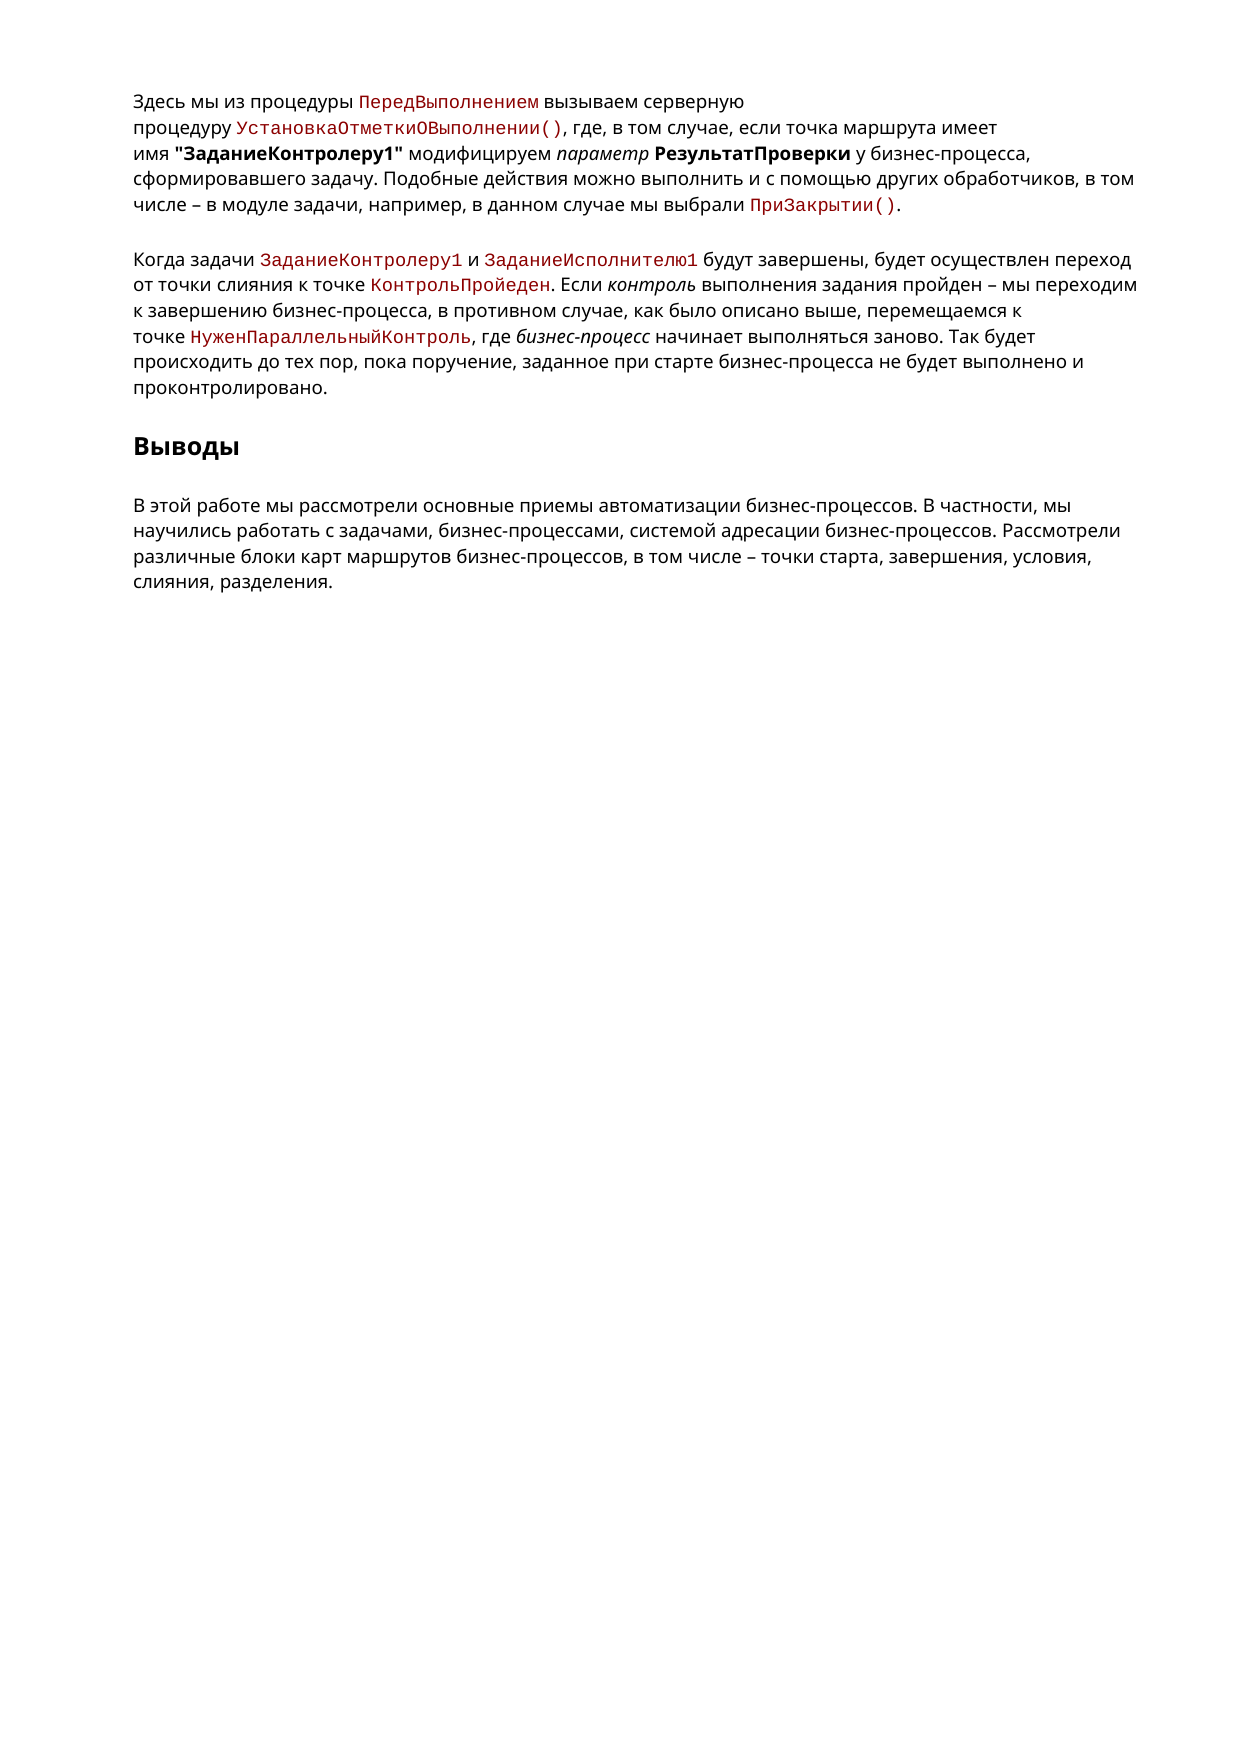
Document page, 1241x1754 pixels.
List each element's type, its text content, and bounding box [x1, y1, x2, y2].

text Выводы [133, 429, 1152, 463]
text В этой работе мы рассмотрели основные приемы автоматизации бизнес-процессов. В частности, мы научились работать с задачами, бизнес-процессами, системой адресации бизнес-процессов. Рассмотрели различные блоки карт маршрутов бизнес-процессов, в том числе – точки старта, завершения, условия, слияния, разделения. [133, 492, 1152, 594]
text Здесь мы из процедуры ПередВыполнением вызываем серверную процедуру УстановкаОтметкиОВыполнении(), где, в том случае, если точка маршрута имеет имя "ЗаданиеКонтролеру1" модифицируем параметр РезультатПроверки у бизнес-процесса, сформировавшего задачу. Подобные действия можно выполнить и с помощью других обработчиков, в том числе – в модуле задачи, например, в данном случае мы выбрали ПриЗакрытии(). [133, 89, 1152, 217]
text Когда задачи ЗаданиеКонтролеру1 и ЗаданиеИсполнителю1 будут завершены, будет осуществлен переход от точки слияния к точке КонтрольПройеден. Если контроль выполнения задания пройден – мы переходим к завершению бизнес-процесса, в противном случае, как было описано выше, перемещаемся к точке НуженПараллельныйКонтроль, где бизнес-процесс начинает выполняться заново. Так будет происходить до тех пор, пока поручение, заданное при старте бизнес-процесса не будет выполнено и проконтролировано. [133, 246, 1152, 400]
